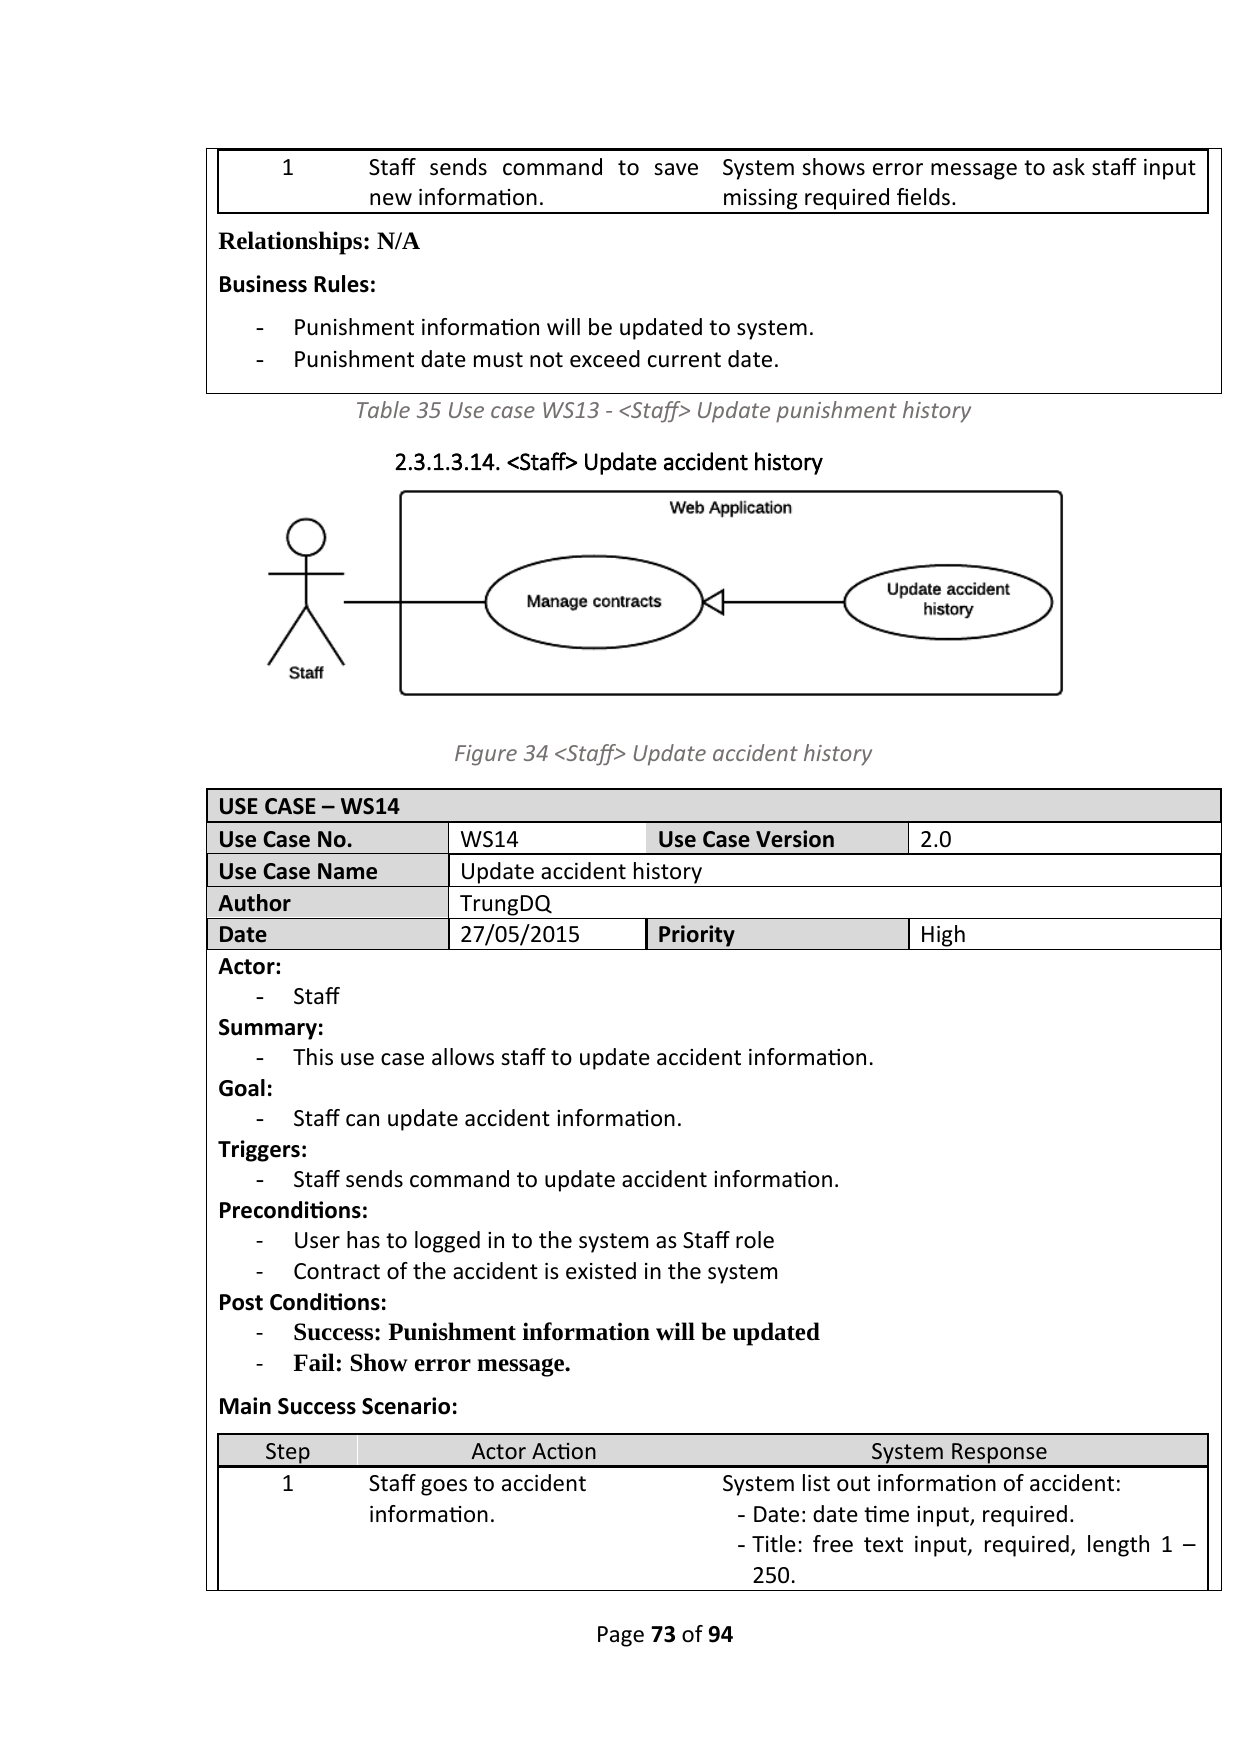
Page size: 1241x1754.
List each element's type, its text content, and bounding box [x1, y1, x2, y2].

table_header USE CASE – WS14 [208, 790, 1220, 821]
table_cell WS14 [449, 823, 646, 853]
table_cell 2.0 [909, 823, 1221, 853]
table_cell 27/05/2015 [450, 919, 645, 949]
table_cell High [910, 919, 1220, 949]
table_cell Date [208, 919, 448, 949]
table_cell Update accident history [450, 855, 1220, 886]
table_cell Use Case No. [207, 823, 448, 853]
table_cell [207, 149, 1221, 393]
picture [237, 478, 1092, 718]
table_cell Author [207, 887, 448, 917]
table_cell Priority [648, 919, 908, 949]
subtitle <Staff> Update accident history [394, 446, 1122, 476]
table_cell TrungDQ [449, 887, 1221, 917]
table_cell Use Case Name [208, 854, 448, 886]
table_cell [207, 950, 1221, 1589]
table_cell Use Case Version [646, 823, 908, 853]
